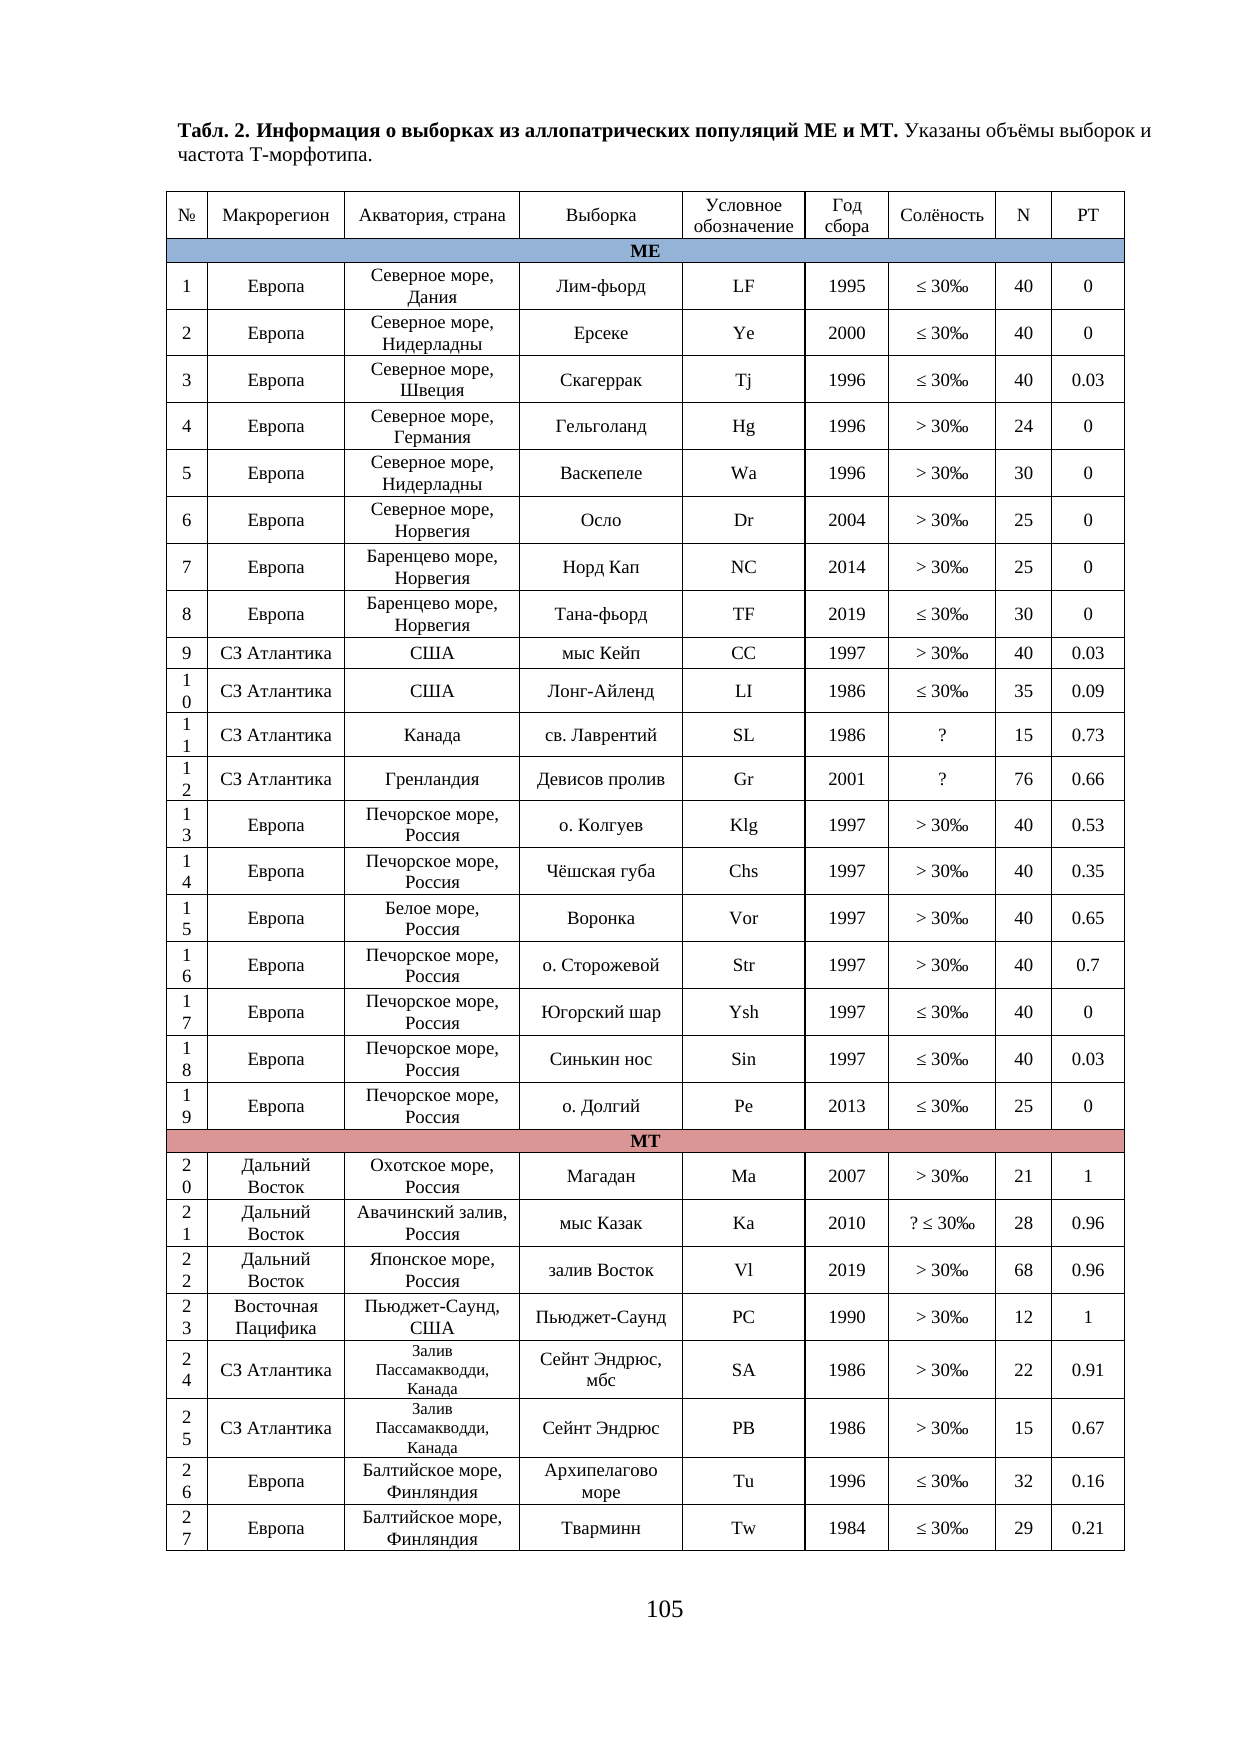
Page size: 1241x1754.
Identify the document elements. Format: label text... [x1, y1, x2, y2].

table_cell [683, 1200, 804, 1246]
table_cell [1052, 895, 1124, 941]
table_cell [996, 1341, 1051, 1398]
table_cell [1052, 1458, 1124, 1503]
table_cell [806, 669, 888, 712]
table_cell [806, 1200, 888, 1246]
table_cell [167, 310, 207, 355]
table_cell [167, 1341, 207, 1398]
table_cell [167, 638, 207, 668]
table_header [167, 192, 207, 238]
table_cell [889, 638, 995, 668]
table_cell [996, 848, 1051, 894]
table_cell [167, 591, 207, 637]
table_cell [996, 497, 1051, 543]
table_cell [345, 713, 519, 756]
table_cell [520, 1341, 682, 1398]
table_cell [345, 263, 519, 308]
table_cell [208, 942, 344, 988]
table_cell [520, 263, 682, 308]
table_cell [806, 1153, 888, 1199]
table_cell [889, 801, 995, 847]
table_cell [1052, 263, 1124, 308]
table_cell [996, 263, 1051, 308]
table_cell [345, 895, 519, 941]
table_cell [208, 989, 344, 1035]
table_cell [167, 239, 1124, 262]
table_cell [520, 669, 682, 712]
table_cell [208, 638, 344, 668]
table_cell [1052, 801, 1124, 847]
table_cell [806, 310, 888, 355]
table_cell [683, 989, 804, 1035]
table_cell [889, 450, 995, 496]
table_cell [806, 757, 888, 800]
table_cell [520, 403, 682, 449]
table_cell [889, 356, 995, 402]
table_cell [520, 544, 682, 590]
text Табл. 2. Информация о выборках из аллопатрических популяций МЕ и МТ. Указаны объёмы выборок и частота Т-морфотипа. [177, 118, 1152, 166]
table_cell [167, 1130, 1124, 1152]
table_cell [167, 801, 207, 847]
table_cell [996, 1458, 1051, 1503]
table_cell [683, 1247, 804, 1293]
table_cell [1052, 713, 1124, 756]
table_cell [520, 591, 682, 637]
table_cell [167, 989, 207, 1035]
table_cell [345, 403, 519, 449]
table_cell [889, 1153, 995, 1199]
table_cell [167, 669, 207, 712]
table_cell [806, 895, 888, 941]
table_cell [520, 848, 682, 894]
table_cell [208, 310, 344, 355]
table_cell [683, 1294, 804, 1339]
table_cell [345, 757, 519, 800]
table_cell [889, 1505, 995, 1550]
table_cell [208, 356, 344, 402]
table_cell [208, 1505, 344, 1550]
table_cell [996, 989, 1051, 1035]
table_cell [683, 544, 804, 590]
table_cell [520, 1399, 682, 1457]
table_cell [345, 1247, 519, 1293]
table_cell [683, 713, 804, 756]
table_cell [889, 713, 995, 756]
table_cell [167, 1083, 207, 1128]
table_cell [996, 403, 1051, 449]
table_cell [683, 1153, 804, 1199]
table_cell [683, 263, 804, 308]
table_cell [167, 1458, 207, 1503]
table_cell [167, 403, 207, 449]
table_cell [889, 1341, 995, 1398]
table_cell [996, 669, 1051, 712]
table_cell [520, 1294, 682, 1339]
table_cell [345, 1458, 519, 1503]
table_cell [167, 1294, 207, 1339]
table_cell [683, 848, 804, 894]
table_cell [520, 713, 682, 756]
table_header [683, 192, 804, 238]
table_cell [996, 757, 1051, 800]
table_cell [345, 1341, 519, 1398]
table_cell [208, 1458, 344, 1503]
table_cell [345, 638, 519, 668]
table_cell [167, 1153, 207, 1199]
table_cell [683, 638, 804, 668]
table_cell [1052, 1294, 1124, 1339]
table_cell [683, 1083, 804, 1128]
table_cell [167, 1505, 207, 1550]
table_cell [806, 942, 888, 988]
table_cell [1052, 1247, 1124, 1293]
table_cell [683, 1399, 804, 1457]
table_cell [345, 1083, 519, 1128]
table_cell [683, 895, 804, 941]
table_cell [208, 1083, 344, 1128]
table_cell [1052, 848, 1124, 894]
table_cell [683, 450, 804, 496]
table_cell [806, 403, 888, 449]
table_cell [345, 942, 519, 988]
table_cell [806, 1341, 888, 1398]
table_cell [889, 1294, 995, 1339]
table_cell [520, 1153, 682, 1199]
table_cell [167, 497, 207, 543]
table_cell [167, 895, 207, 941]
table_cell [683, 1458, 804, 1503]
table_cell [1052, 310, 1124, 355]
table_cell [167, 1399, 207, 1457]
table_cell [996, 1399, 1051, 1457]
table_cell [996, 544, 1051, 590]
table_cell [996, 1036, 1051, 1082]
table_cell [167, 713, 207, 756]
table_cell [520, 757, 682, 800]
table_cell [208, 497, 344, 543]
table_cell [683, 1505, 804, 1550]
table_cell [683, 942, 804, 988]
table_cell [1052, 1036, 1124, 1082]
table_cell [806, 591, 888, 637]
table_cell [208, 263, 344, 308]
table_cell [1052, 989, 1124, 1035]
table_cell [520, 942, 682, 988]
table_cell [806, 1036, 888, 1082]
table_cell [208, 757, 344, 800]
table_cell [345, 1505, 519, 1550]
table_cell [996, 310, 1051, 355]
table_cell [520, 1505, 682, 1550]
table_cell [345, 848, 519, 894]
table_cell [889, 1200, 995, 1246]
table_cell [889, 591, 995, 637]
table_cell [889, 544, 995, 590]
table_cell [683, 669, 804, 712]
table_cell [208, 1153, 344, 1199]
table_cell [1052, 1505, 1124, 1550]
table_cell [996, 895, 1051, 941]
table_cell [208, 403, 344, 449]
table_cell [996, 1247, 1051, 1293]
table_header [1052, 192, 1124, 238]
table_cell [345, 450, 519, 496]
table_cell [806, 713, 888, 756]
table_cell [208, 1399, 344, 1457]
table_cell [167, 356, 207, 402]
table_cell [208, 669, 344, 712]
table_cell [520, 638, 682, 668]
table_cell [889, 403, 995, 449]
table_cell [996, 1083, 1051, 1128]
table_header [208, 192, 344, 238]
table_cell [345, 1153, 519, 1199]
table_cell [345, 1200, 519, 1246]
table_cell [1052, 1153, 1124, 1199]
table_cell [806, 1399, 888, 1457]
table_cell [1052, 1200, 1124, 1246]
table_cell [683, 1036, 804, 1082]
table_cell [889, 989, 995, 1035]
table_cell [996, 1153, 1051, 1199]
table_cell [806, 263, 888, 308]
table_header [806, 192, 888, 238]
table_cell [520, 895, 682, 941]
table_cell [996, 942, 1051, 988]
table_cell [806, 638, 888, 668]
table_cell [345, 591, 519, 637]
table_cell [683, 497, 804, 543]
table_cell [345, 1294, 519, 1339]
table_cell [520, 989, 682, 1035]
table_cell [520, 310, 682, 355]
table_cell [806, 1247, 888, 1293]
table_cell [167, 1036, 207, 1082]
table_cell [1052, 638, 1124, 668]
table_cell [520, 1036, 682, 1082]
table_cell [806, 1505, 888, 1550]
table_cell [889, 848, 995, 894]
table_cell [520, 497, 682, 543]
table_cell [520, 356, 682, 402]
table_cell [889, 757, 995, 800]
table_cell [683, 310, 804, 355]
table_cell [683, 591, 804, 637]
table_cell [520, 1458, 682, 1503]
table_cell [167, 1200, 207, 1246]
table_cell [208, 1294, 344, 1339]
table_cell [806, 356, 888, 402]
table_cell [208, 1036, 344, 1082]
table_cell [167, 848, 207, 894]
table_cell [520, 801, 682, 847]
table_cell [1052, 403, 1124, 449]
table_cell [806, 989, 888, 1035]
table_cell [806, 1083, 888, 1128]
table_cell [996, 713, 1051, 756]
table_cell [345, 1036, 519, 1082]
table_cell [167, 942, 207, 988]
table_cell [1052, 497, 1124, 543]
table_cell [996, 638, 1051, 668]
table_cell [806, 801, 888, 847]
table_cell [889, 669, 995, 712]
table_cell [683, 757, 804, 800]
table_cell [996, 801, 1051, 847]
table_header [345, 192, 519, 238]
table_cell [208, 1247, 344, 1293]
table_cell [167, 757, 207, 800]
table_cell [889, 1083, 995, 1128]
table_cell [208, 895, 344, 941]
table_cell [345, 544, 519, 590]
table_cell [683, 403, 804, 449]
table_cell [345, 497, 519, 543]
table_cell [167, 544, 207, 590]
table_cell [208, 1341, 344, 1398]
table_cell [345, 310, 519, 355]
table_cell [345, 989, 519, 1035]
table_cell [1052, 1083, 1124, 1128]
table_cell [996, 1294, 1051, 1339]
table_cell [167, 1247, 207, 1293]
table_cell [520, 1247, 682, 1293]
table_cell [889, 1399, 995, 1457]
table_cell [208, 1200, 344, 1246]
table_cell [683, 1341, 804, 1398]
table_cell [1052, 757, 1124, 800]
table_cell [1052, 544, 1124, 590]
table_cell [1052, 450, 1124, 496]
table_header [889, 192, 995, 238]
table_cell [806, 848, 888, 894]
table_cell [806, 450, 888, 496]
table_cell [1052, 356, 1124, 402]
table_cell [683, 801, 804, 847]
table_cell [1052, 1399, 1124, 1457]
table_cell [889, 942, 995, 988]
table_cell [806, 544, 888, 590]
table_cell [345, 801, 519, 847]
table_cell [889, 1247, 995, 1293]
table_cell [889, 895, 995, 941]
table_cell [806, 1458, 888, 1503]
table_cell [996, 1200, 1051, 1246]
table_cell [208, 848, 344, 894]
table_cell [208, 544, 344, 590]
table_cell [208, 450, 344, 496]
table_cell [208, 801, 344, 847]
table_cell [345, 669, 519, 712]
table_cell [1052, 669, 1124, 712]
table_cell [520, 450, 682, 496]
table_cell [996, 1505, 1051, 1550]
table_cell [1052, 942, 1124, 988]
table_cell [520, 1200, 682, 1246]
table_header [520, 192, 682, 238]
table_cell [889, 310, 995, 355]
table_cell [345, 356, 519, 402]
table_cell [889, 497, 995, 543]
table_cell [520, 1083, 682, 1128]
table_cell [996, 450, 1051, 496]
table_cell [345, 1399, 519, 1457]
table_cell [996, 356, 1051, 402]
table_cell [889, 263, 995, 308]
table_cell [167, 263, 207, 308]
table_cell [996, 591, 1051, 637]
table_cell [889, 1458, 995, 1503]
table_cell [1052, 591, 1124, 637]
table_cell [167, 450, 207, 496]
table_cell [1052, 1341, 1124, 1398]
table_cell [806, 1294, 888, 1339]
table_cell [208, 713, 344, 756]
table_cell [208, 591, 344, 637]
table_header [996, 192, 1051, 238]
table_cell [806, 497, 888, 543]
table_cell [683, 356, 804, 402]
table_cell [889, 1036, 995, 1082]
